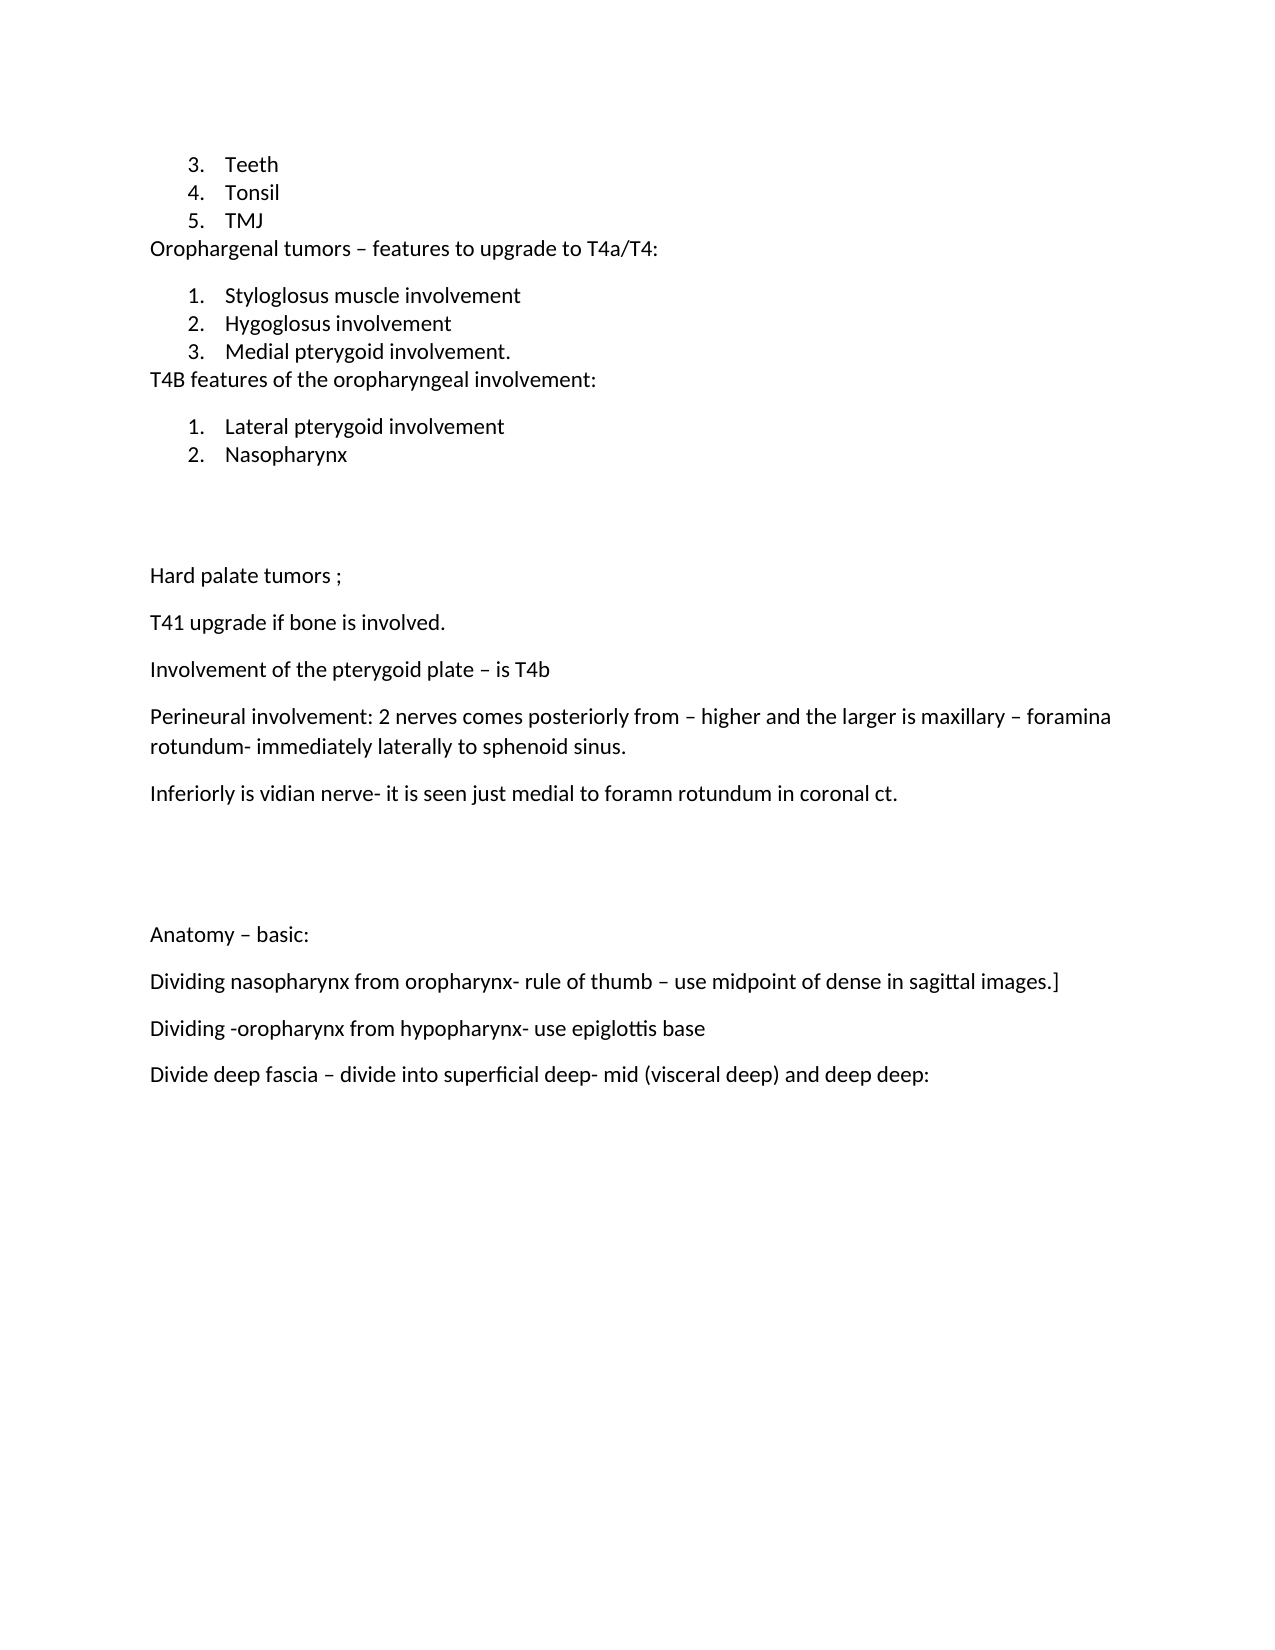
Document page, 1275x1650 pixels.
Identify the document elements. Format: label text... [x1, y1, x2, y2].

list Nasopharynx [187, 440, 1125, 468]
list Styloglosus muscle involvement [187, 281, 1125, 309]
list Teeth [187, 150, 1125, 178]
list TMJ [187, 206, 1125, 234]
text Dividing -oropharynx from hypopharynx- use epiglottis base [150, 1014, 1125, 1042]
text Inferiorly is vidian nerve- it is seen just medial to foramn rotundum in coronal ct. [150, 779, 1125, 807]
text Anatomy – basic: [150, 920, 1125, 948]
list Hygoglosus involvement [187, 309, 1125, 337]
list Tonsil [187, 178, 1125, 206]
text Hard palate tumors ; [150, 562, 1125, 590]
text Involvement of the pterygoid plate – is T4b [150, 655, 1125, 683]
list Medial pterygoid involvement. [187, 337, 1125, 365]
text Perineural involvement: 2 nerves comes posteriorly from – higher and the larger is maxillary – foramina rotundum- immediately laterally to sphenoid sinus. [150, 702, 1125, 761]
text Orophargenal tumors – features to upgrade to T4a/T4: [150, 234, 1125, 262]
text Divide deep fascia – divide into superficial deep- mid (visceral deep) and deep deep: [150, 1061, 1125, 1089]
text T41 upgrade if bone is involved. [150, 608, 1125, 637]
list Lateral pterygoid involvement [187, 412, 1125, 440]
text Dividing nasopharynx from oropharynx- rule of thumb – use midpoint of dense in sagittal images.] [150, 967, 1125, 995]
text T4B features of the oropharyngeal involvement: [150, 365, 1125, 393]
